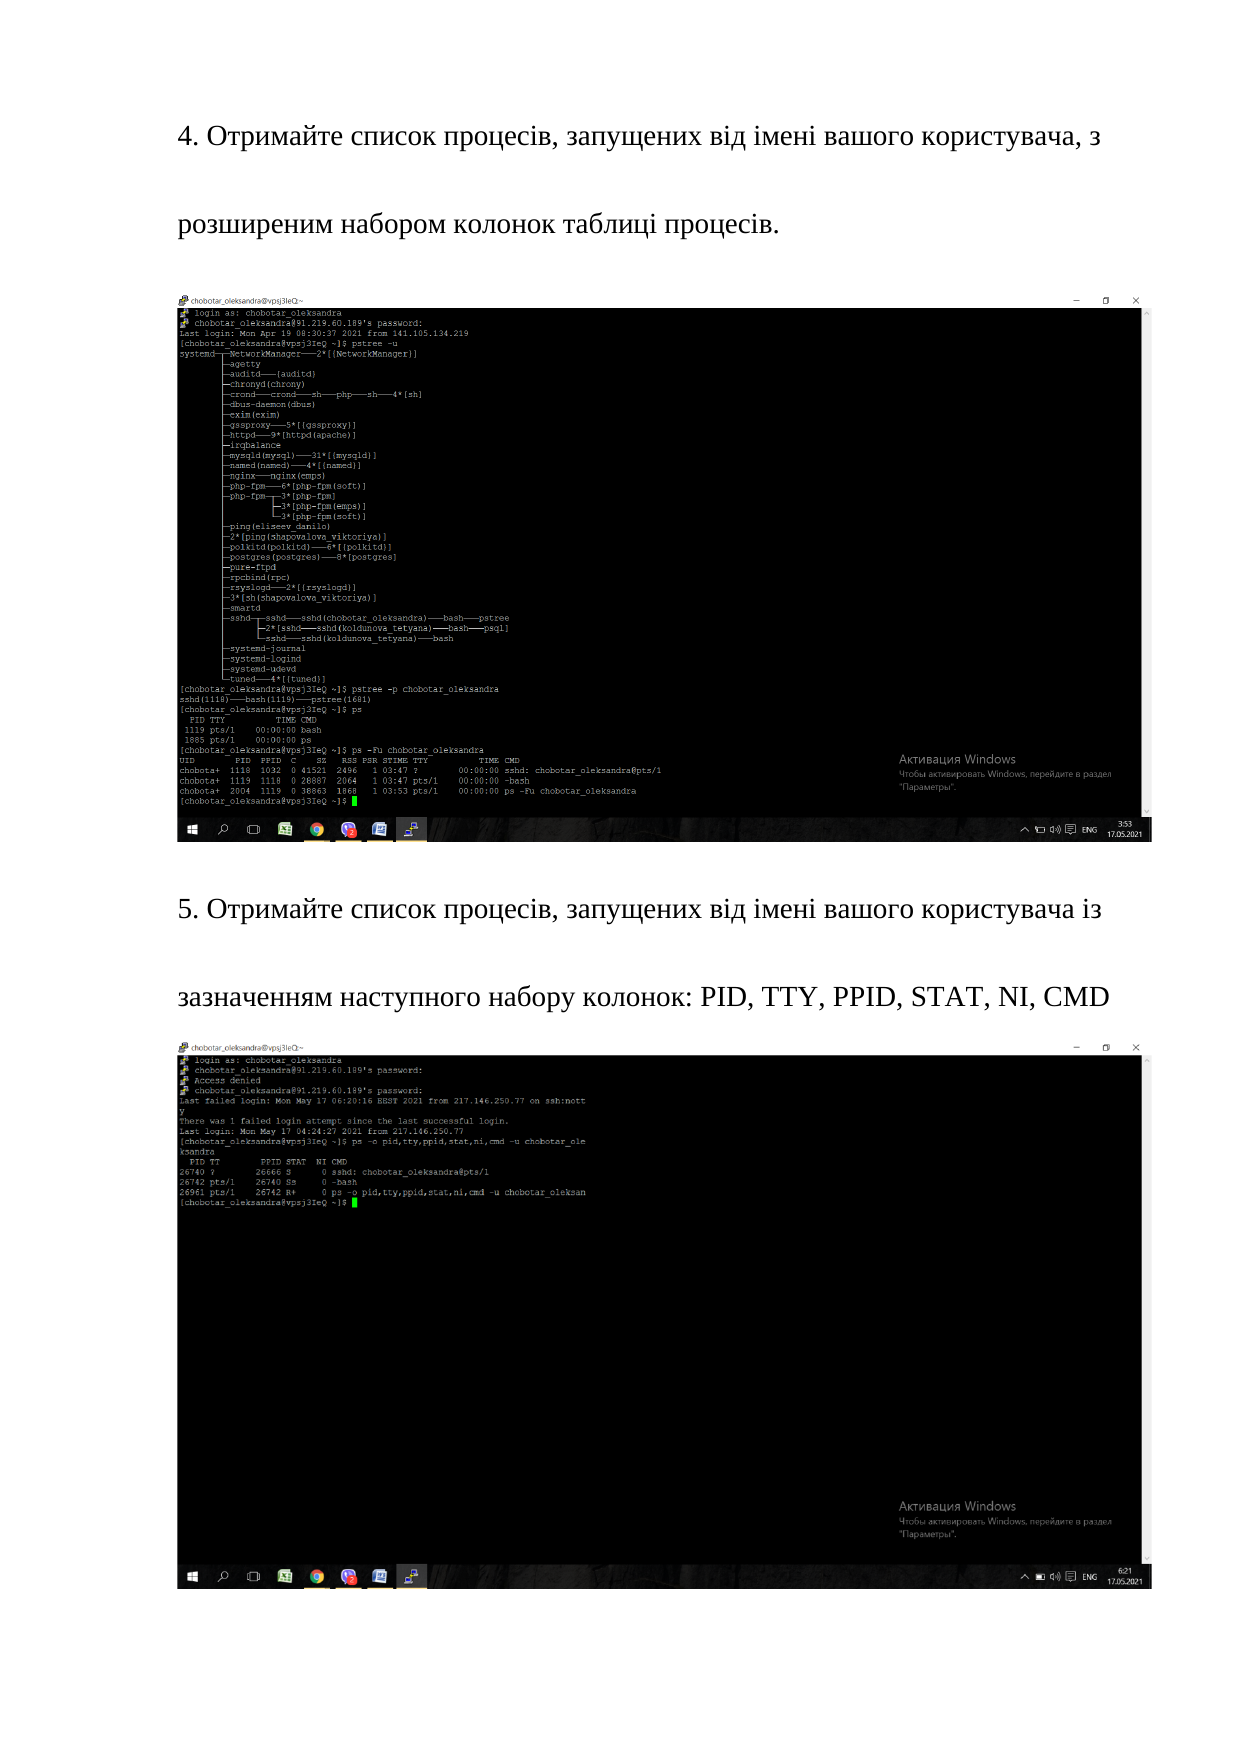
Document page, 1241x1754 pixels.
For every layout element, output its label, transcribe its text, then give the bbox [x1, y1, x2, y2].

picture [177, 293, 1152, 842]
text 5. Отримайте список процесів, запущених від імені вашого користувача із [177, 891, 1152, 924]
picture [177, 1040, 1152, 1589]
text 4. Отримайте список процесів, запущених від імені вашого користувача, з [177, 118, 1152, 152]
text зазначенням наступного набору колонок: PID, TTY, PPID, STAT, NI, CMD [177, 979, 1152, 1040]
text розширеним набором колонок таблиці процесів. [177, 206, 1152, 239]
